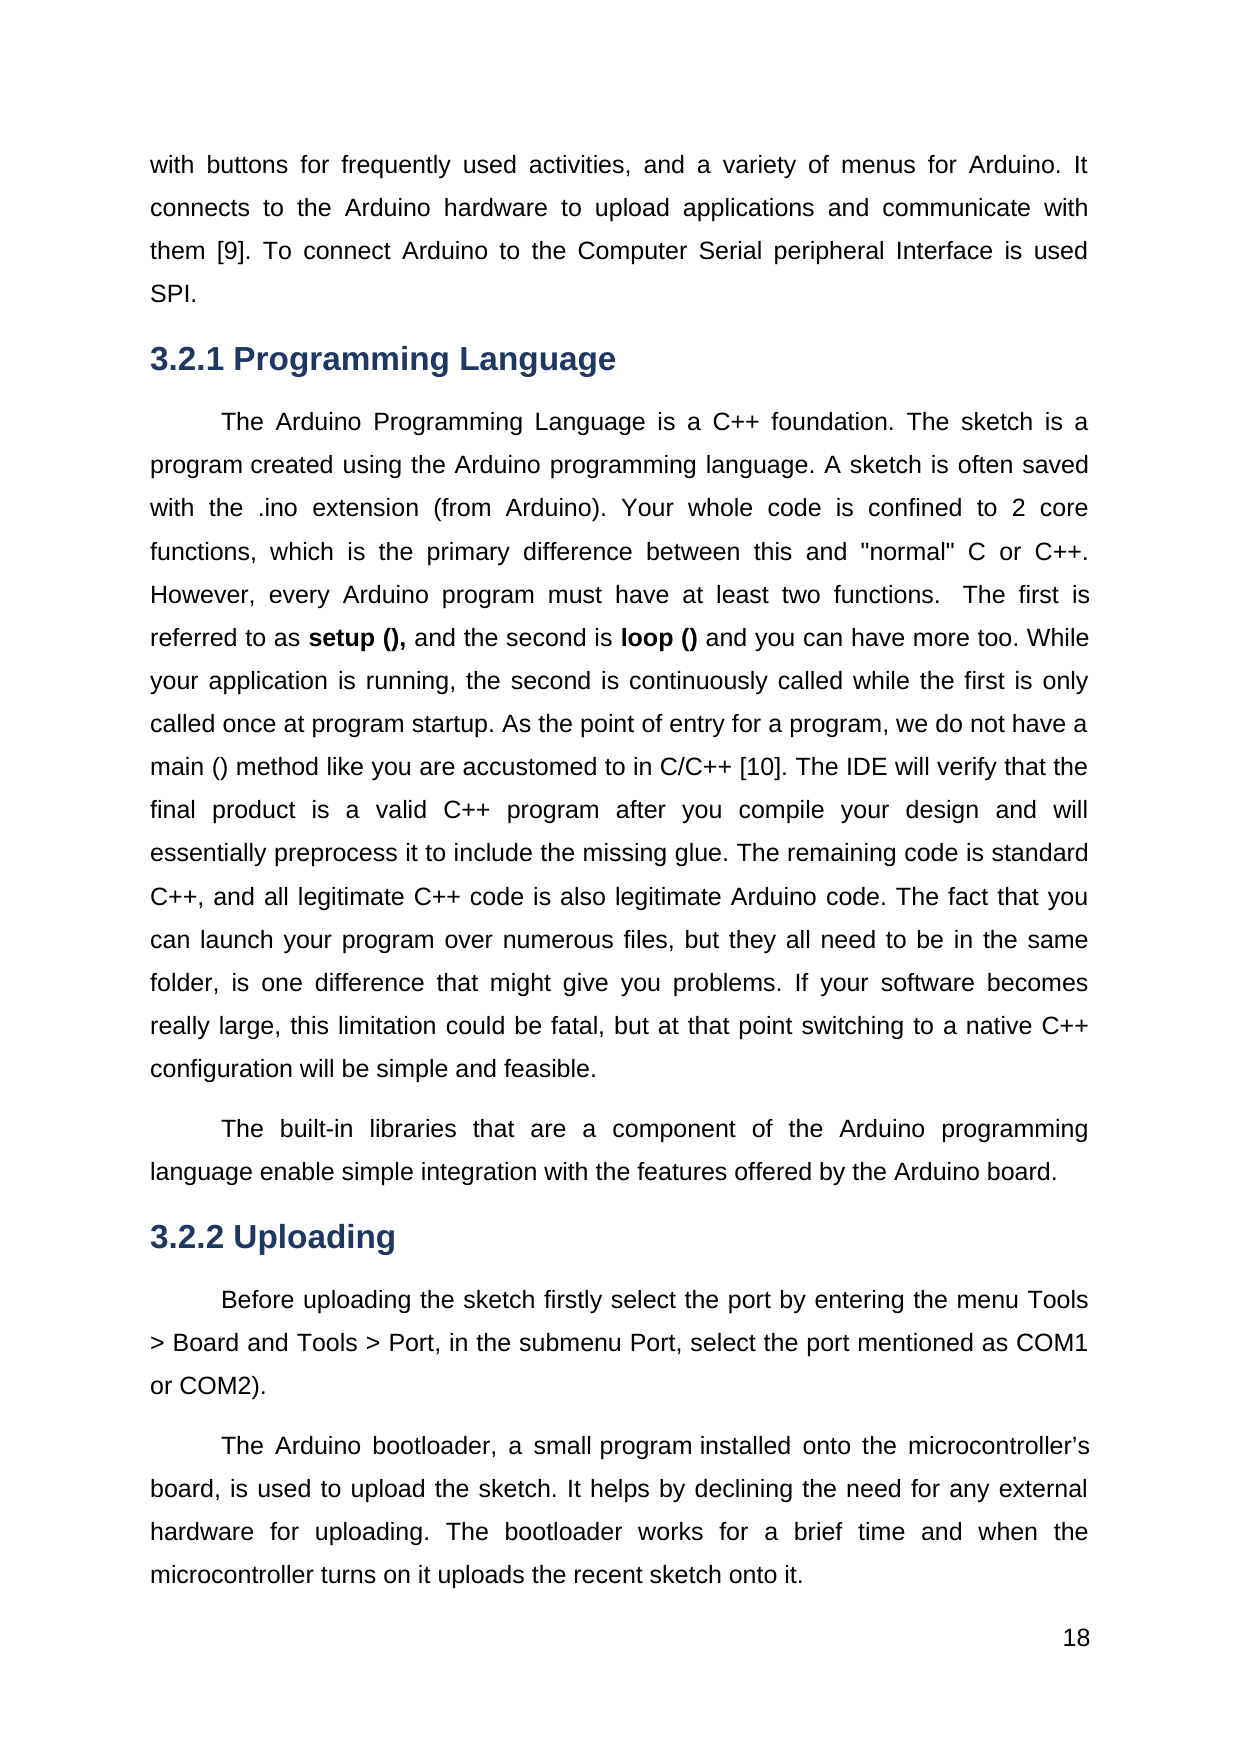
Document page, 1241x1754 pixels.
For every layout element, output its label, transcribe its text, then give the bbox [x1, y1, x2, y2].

text The Arduino bootloader, a small program installed onto the microcontroller’s board, is used to upload the sketch. It helps by declining the need for any external hardware for uploading. The bootloader works for a brief time and when the microcontroller turns on it uploads the recent sketch onto it. [150, 1431, 1090, 1589]
text The Arduino Programming Language is a C++ foundation. The sketch is a program created using the Arduino programming language. A sketch is often saved with the .ino extension (from Arduino). Your whole code is confined to 2 core functions, which is the primary difference between this and "normal" C or C++. However, every Arduino program must have at least two functions. The first is referred to as setup (), and the second is loop () and you can have more too. While your application is running, the second is continuously called while the first is only called once at program startup. As the point of entry for a program, we do not have a main () method like you are accustomed to in C/C++ [10]. The IDE will verify that the final product is a valid C++ program after you compile your design and will essentially preprocess it to include the missing glue. The remaining code is standard C++, and all legitimate C++ code is also legitimate Arduino code. The fact that you can launch your program over numerous files, but they all need to be in the same folder, is one difference that might give you problems. If your software becomes really large, this limitation could be fatal, but at that point switching to a native C++ configuration will be simple and feasible. [150, 407, 1090, 1083]
subtitle 3.2.1 Programming Language [150, 339, 1090, 378]
subtitle 3.2.2 Uploading [150, 1217, 1090, 1255]
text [150, 150, 1090, 308]
text The built-in libraries that are a component of the Arduino programming language enable simple integration with the features offered by the Arduino board. [150, 1114, 1090, 1186]
text Before uploading the sketch firstly select the port by entering the menu Tools > Board and Tools > Port, in the submenu Port, select the port mentioned as COM1 or COM2). [150, 1285, 1090, 1400]
